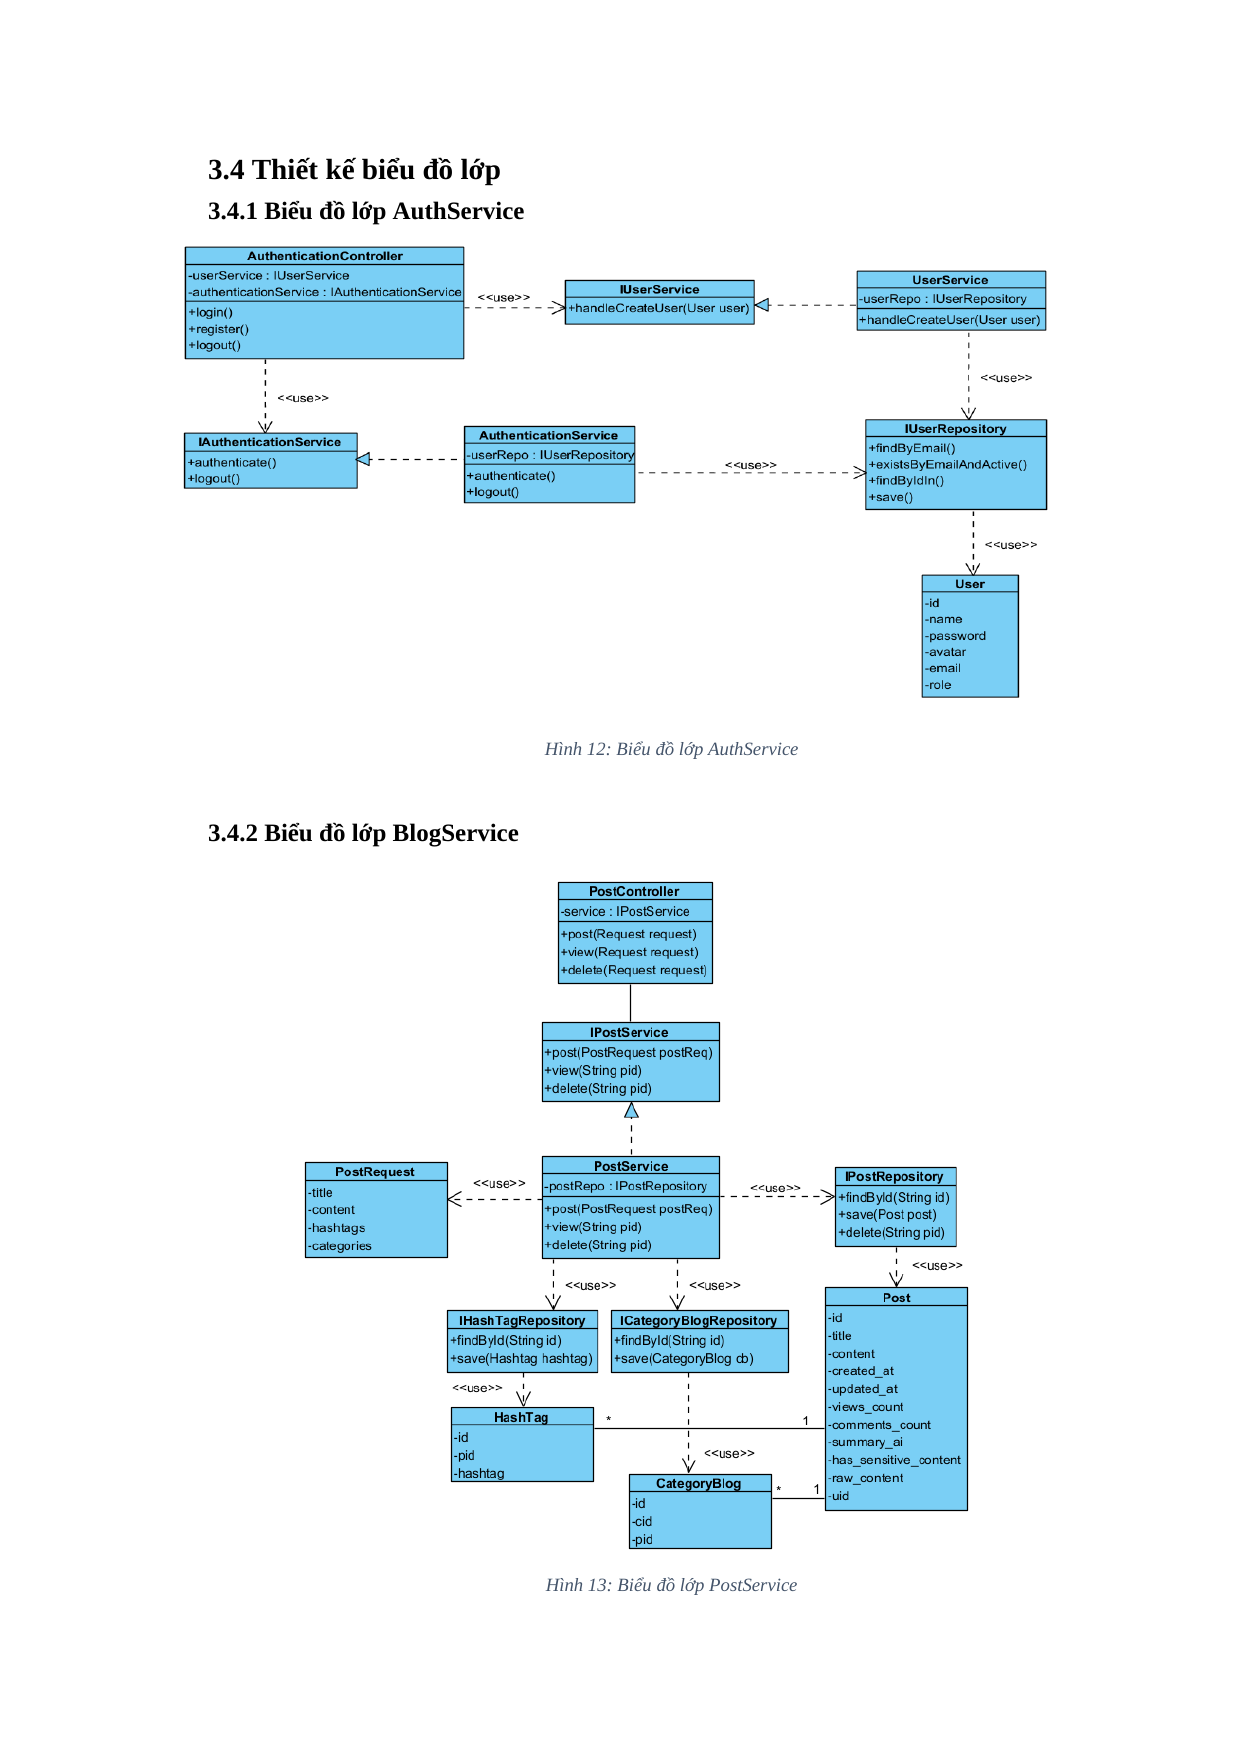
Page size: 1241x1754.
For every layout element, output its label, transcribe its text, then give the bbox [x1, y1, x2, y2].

picture [257, 865, 1028, 1569]
subtitle 3.4.2 Biểu đồ lớp BlogService [133, 818, 1137, 847]
picture [144, 243, 1111, 732]
subtitle 3.4.1 Biểu đồ lớp AuthService [133, 196, 1137, 225]
subtitle 3.4 Thiết kế biểu đồ lớp [133, 152, 1137, 185]
